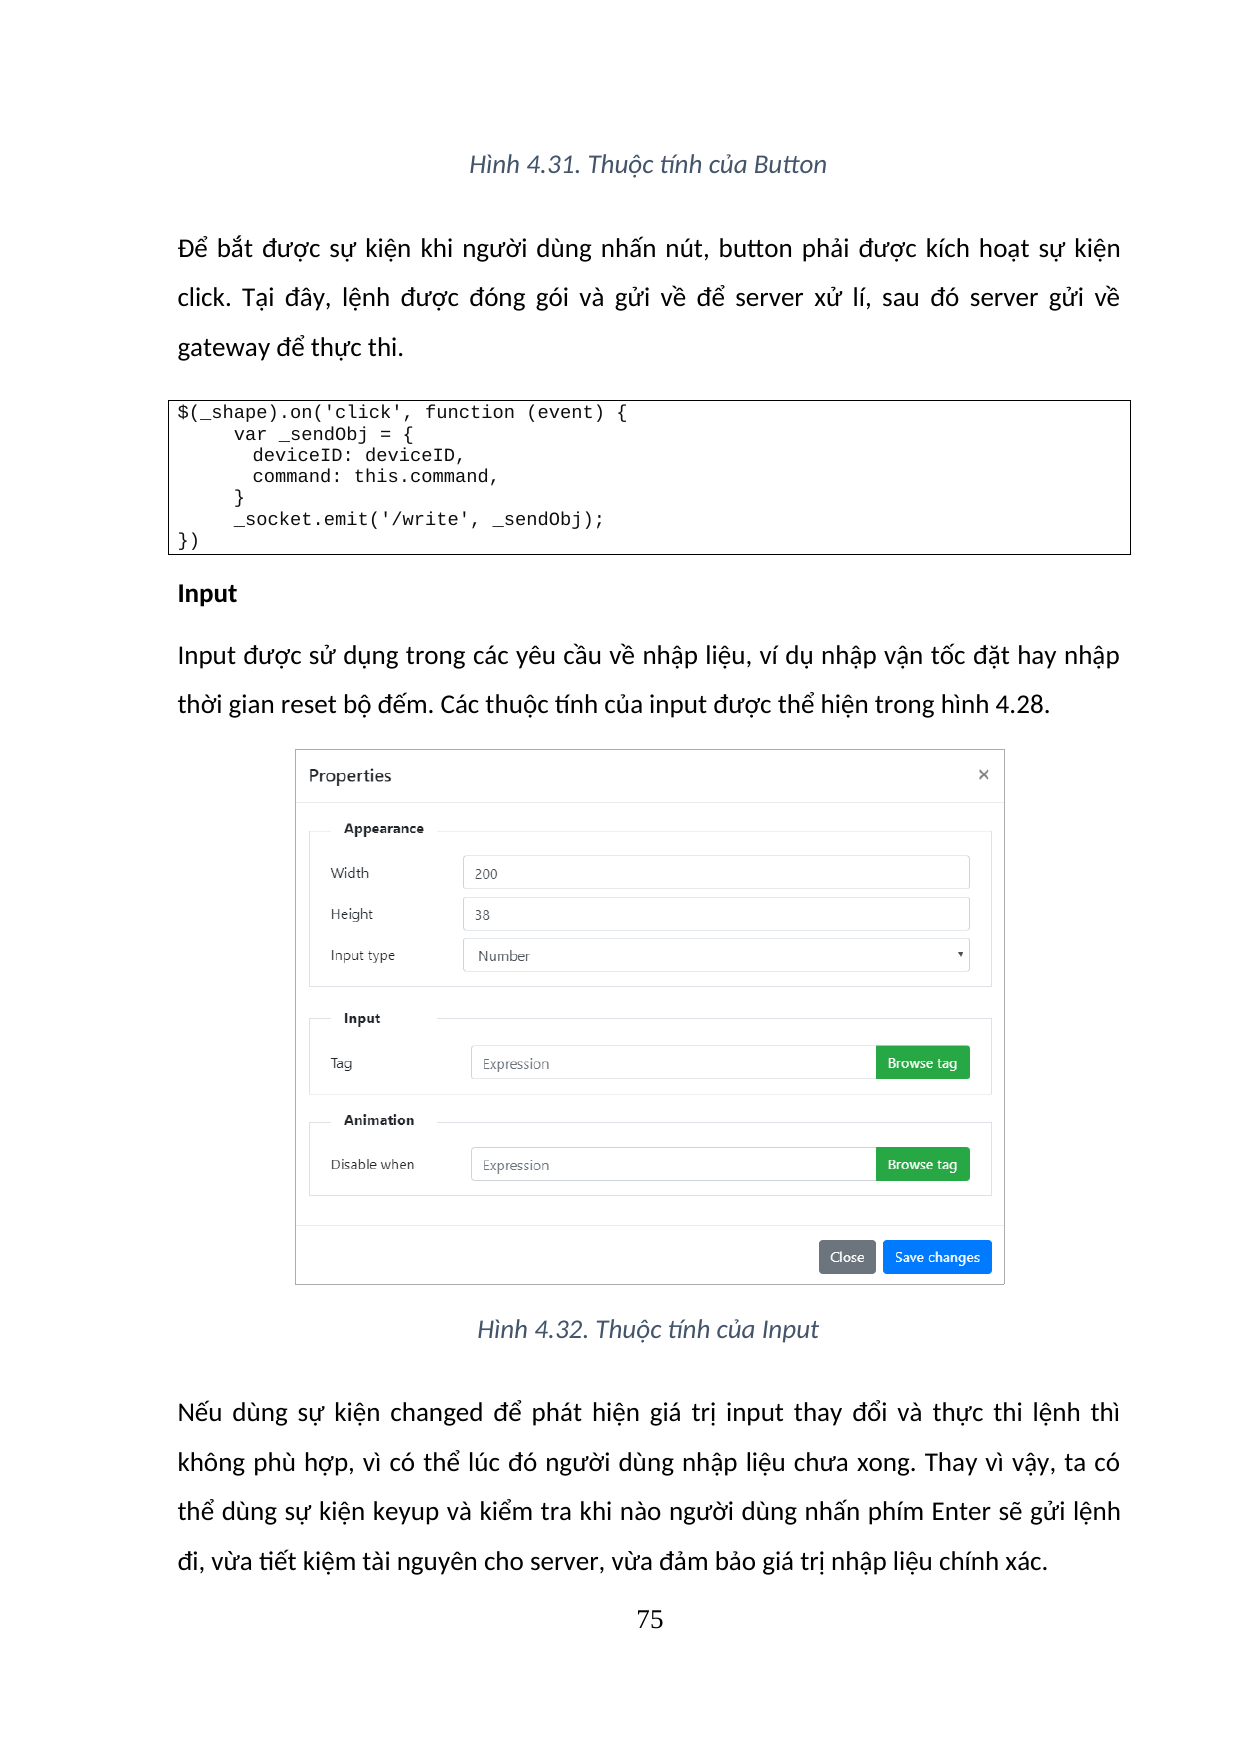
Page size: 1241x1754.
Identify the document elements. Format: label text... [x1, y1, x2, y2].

text command: this.command, [177, 467, 1122, 488]
text deviceID: deviceID, [177, 446, 1122, 467]
text $(_shape).on('click', function (event) { [169, 401, 1130, 424]
text }) [169, 527, 1130, 554]
text var _sendObj = { [177, 424, 1122, 446]
text } [177, 488, 1122, 509]
text _socket.emit('/write', _sendObj); [177, 509, 1122, 527]
text Input được sử dụng trong các yêu cầu về nhập liệu, ví dụ nhập vận tốc đặt hay nhập thời gian reset bộ đếm. Các thuộc tính của input được thể hiện trong hình 4.28. [177, 638, 1122, 720]
text Nếu dùng sự kiện changed để phát hiện giá trị input thay đổi và thực thi lệnh thì không phù hợp, vì có thể lúc đó người dùng nhập liệu chưa xong. Thay vì vậy, ta có thể dùng sự kiện keyup và kiểm tra khi nào người dùng nhấn phím Enter sẽ gửi lệnh đi, vừa tiết kiệm tài nguyên cho server, vừa đảm bảo giá trị nhập liệu chính xác. [177, 1395, 1122, 1577]
text Để bắt được sự kiện khi người dùng nhấn nút, button phải được kích hoạt sự kiện click. Tại đây, lệnh được đóng gói và gửi về để server xử lí, sau đó server gửi về gateway để thực thi. [177, 231, 1122, 363]
text Input [177, 576, 1122, 609]
picture [296, 750, 1004, 1284]
